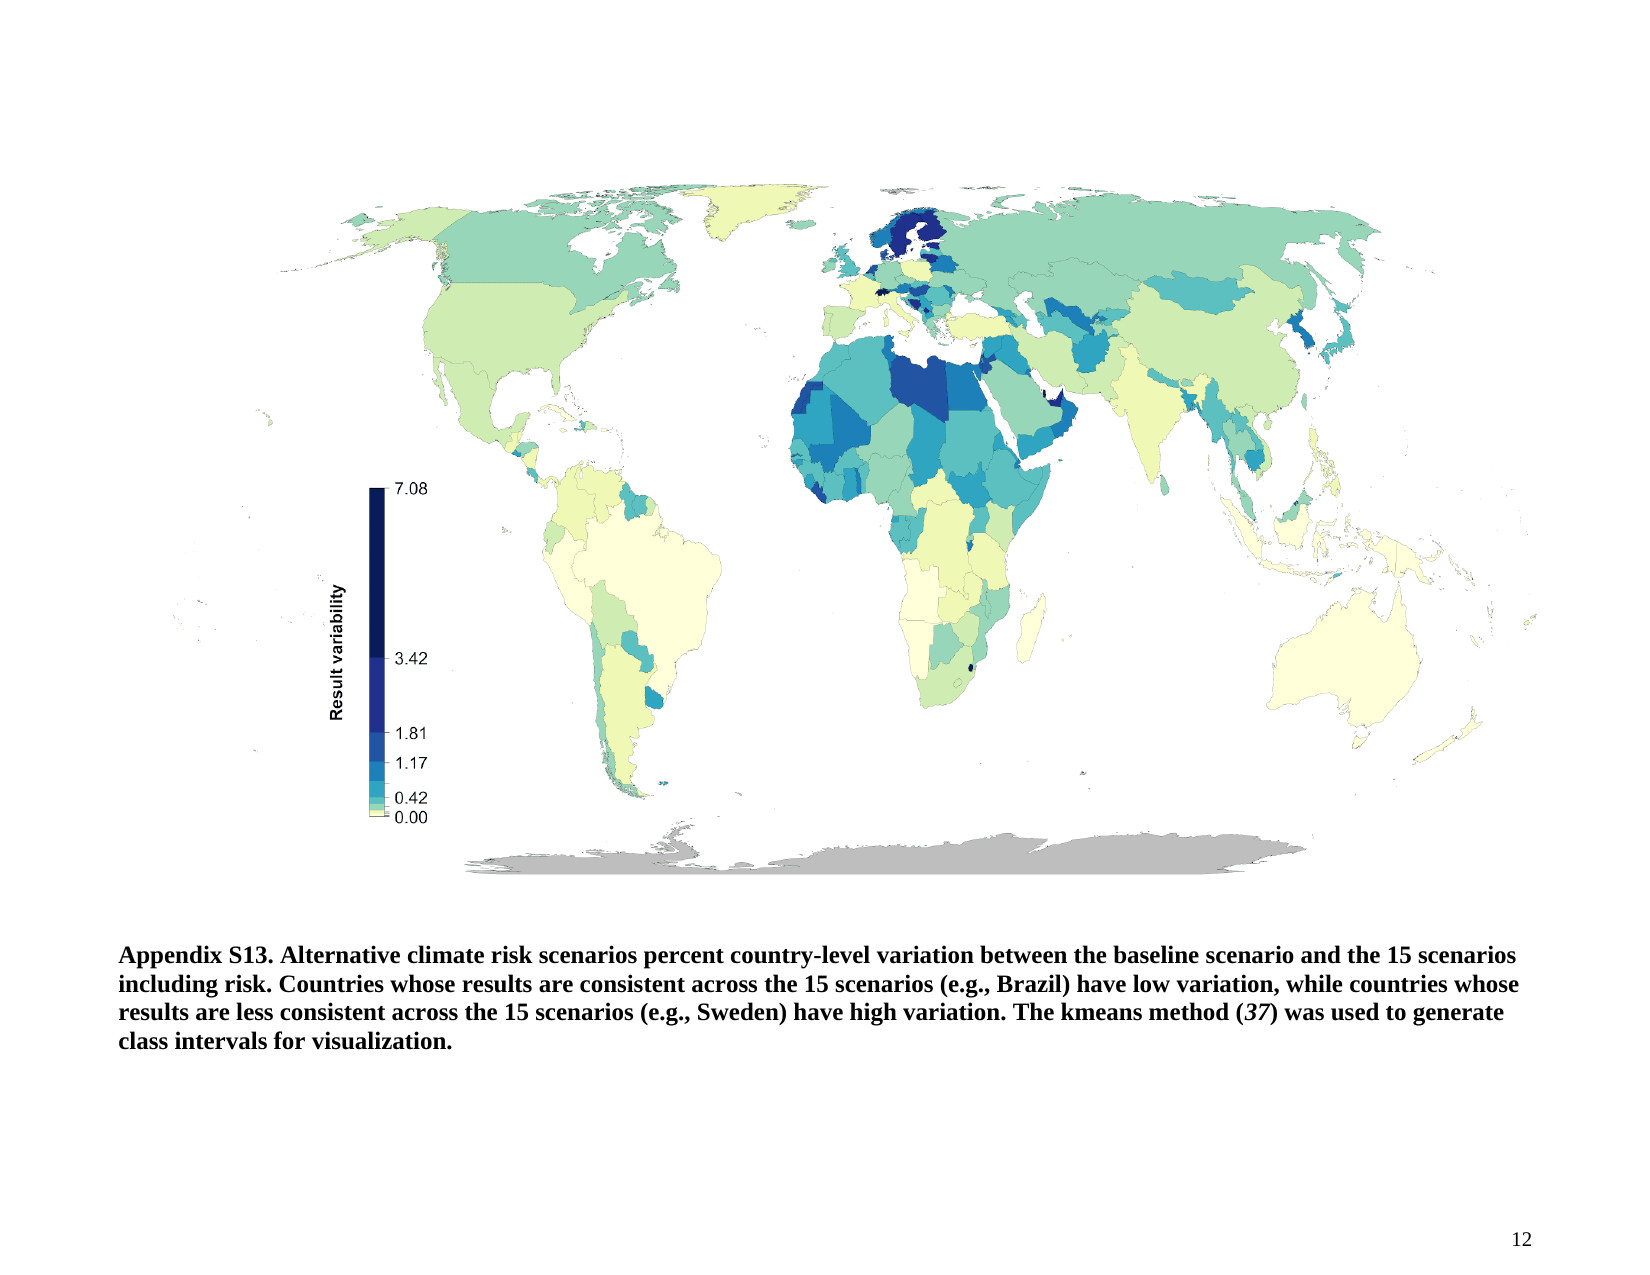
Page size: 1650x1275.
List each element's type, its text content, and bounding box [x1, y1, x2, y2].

text Appendix S13. Alternative climate risk scenarios percent country-level variation between the baseline scenario and the 15 scenarios including risk. Countries whose results are consistent across the 15 scenarios (e.g., Brazil) have low variation, while countries whose results are less consistent across the 15 scenarios (e.g., Sweden) have high variation. The kmeans method (37) was used to generate class intervals for visualization. [118, 940, 1532, 1055]
picture [118, 118, 1596, 940]
